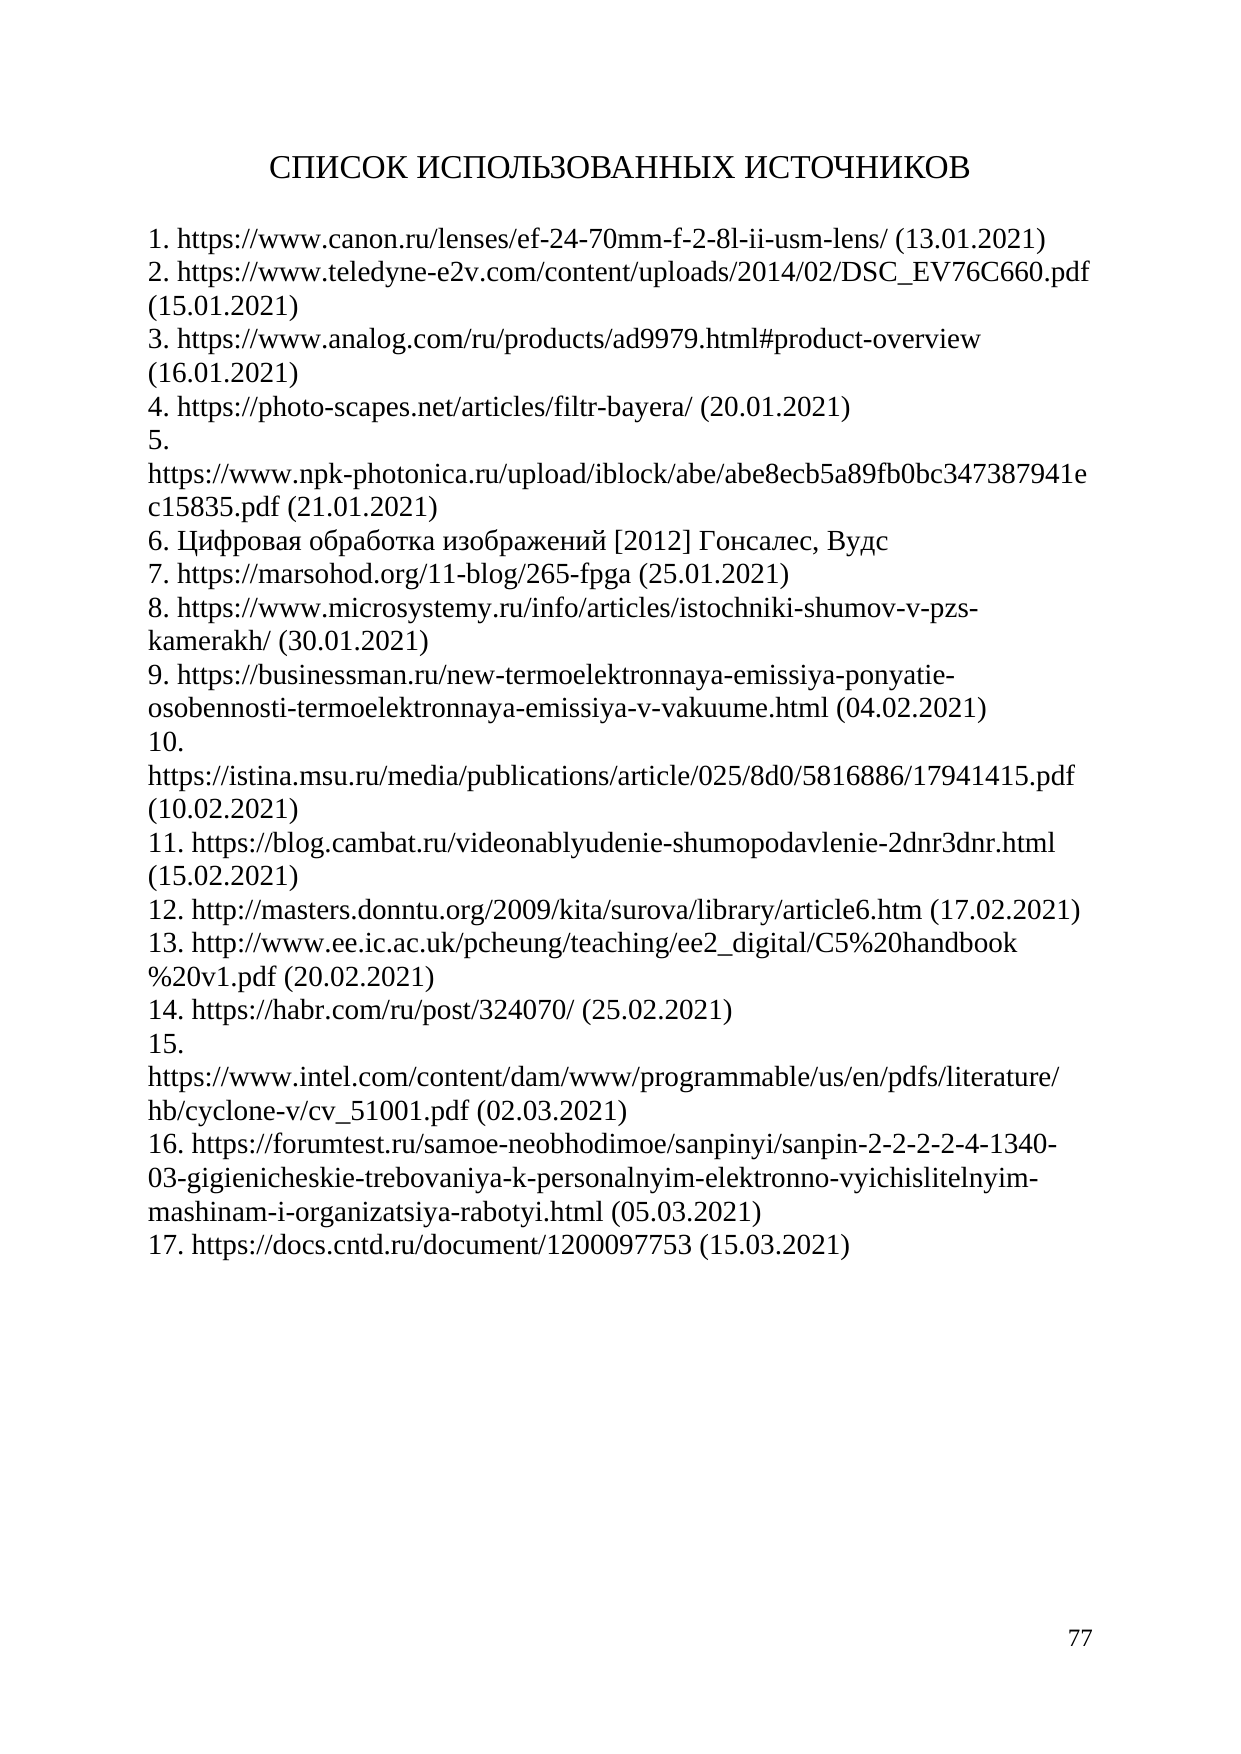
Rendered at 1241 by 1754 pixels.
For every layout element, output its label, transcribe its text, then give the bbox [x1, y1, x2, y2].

text 5. https://www.npk-photonica.ru/upload/iblock/abe/abe8ecb5a89fb0bc347387941ec15835.pdf (21.01.2021) [148, 422, 1092, 523]
text 9. https://businessman.ru/new-termoelektronnaya-emissiya-ponyatie-osobennosti-termoelektronnaya-emissiya-v-vakuume.html (04.02.2021) [148, 657, 1092, 724]
text 17. https://docs.cntd.ru/document/1200097753 (15.03.2021) [148, 1227, 1092, 1261]
text 13. http://www.ee.ic.ac.uk/pcheung/teaching/ee2_digital/C5%20handbook%20v1.pdf (20.02.2021) [148, 925, 1092, 992]
text 1. https://www.canon.ru/lenses/ef-24-70mm-f-2-8l-ii-usm-lens/ (13.01.2021) [148, 221, 1092, 254]
text 7. https://marsohod.org/11-blog/265-fpga (25.01.2021) [148, 556, 1092, 590]
text 6. Цифровая обработка изображений [2012] Гонсалес, Вудс [148, 523, 1092, 556]
text 16. https://forumtest.ru/samoe-neobhodimoe/sanpinyi/sanpin-2-2-2-2-4-1340-03-gigienicheskie-trebovaniya-k-personalnyim-elektronno-vyichislitelnyim-mashinam-i-organizatsiya-rabotyi.html (05.03.2021) [148, 1127, 1092, 1227]
text 11. https://blog.cambat.ru/videonablyudenie-shumopodavlenie-2dnr3dnr.html (15.02.2021) [148, 825, 1092, 892]
text 15. https://www.intel.com/content/dam/www/programmable/us/en/pdfs/literature/hb/cyclone-v/cv_51001.pdf (02.03.2021) [148, 1026, 1092, 1127]
text 3. https://www.analog.com/ru/products/ad9979.html#product-overview (16.01.2021) [148, 322, 1092, 389]
text 12. http://masters.donntu.org/2009/kita/surova/library/article6.htm (17.02.2021) [148, 892, 1092, 925]
text 10. https://istina.msu.ru/media/publications/article/025/8d0/5816886/17941415.pdf (10.02.2021) [148, 724, 1092, 825]
text 2. https://www.teledyne-e2v.com/content/uploads/2014/02/DSC_EV76C660.pdf (15.01.2021) [148, 254, 1092, 322]
text 14. https://habr.com/ru/post/324070/ (25.02.2021) [148, 992, 1092, 1026]
text 8. https://www.microsystemy.ru/info/articles/istochniki-shumov-v-pzs-kamerakh/ (30.01.2021) [148, 590, 1092, 657]
text 4. https://photo-scapes.net/articles/filtr-bayera/ (20.01.2021) [148, 389, 1092, 422]
subtitle СПИСОК ИСПОЛЬЗОВАННЫХ ИСТОЧНИКОВ [148, 148, 1092, 186]
